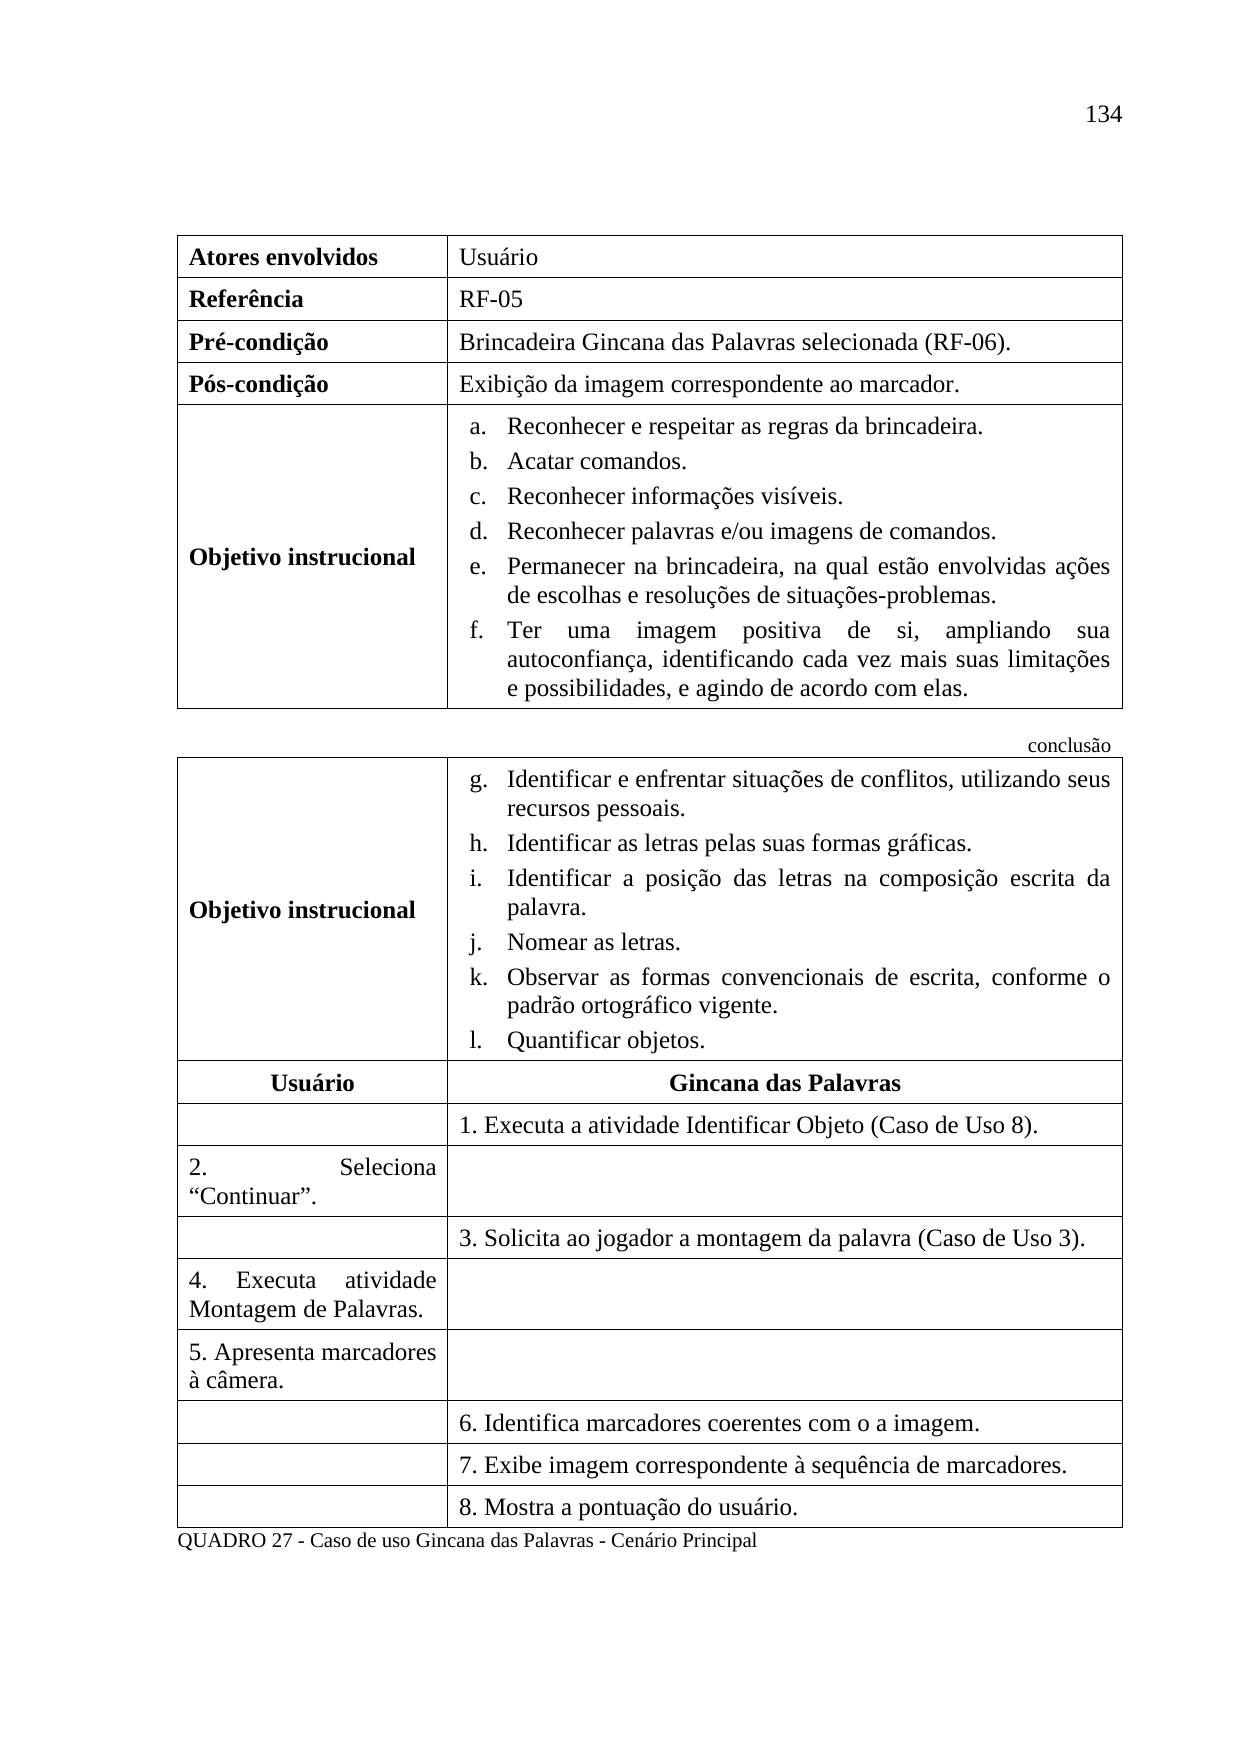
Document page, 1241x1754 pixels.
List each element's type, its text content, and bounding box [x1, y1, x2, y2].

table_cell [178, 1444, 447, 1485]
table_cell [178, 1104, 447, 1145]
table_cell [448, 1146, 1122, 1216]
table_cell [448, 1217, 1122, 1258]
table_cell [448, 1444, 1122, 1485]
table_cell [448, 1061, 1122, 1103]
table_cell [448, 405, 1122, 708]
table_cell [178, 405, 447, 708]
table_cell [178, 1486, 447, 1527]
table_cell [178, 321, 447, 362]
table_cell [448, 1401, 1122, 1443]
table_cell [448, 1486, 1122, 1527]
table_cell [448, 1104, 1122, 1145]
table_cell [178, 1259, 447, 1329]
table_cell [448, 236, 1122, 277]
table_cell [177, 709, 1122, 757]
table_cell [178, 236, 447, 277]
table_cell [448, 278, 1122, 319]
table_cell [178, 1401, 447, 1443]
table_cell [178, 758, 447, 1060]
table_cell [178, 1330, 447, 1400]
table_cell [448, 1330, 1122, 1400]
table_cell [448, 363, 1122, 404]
text QUADRO 27 - Caso de uso Gincana das Palavras - Cenário Principal [177, 1528, 1122, 1552]
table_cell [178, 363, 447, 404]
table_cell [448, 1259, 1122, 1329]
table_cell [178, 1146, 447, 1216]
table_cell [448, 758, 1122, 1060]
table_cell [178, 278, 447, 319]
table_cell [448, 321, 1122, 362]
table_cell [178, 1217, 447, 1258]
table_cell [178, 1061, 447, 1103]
